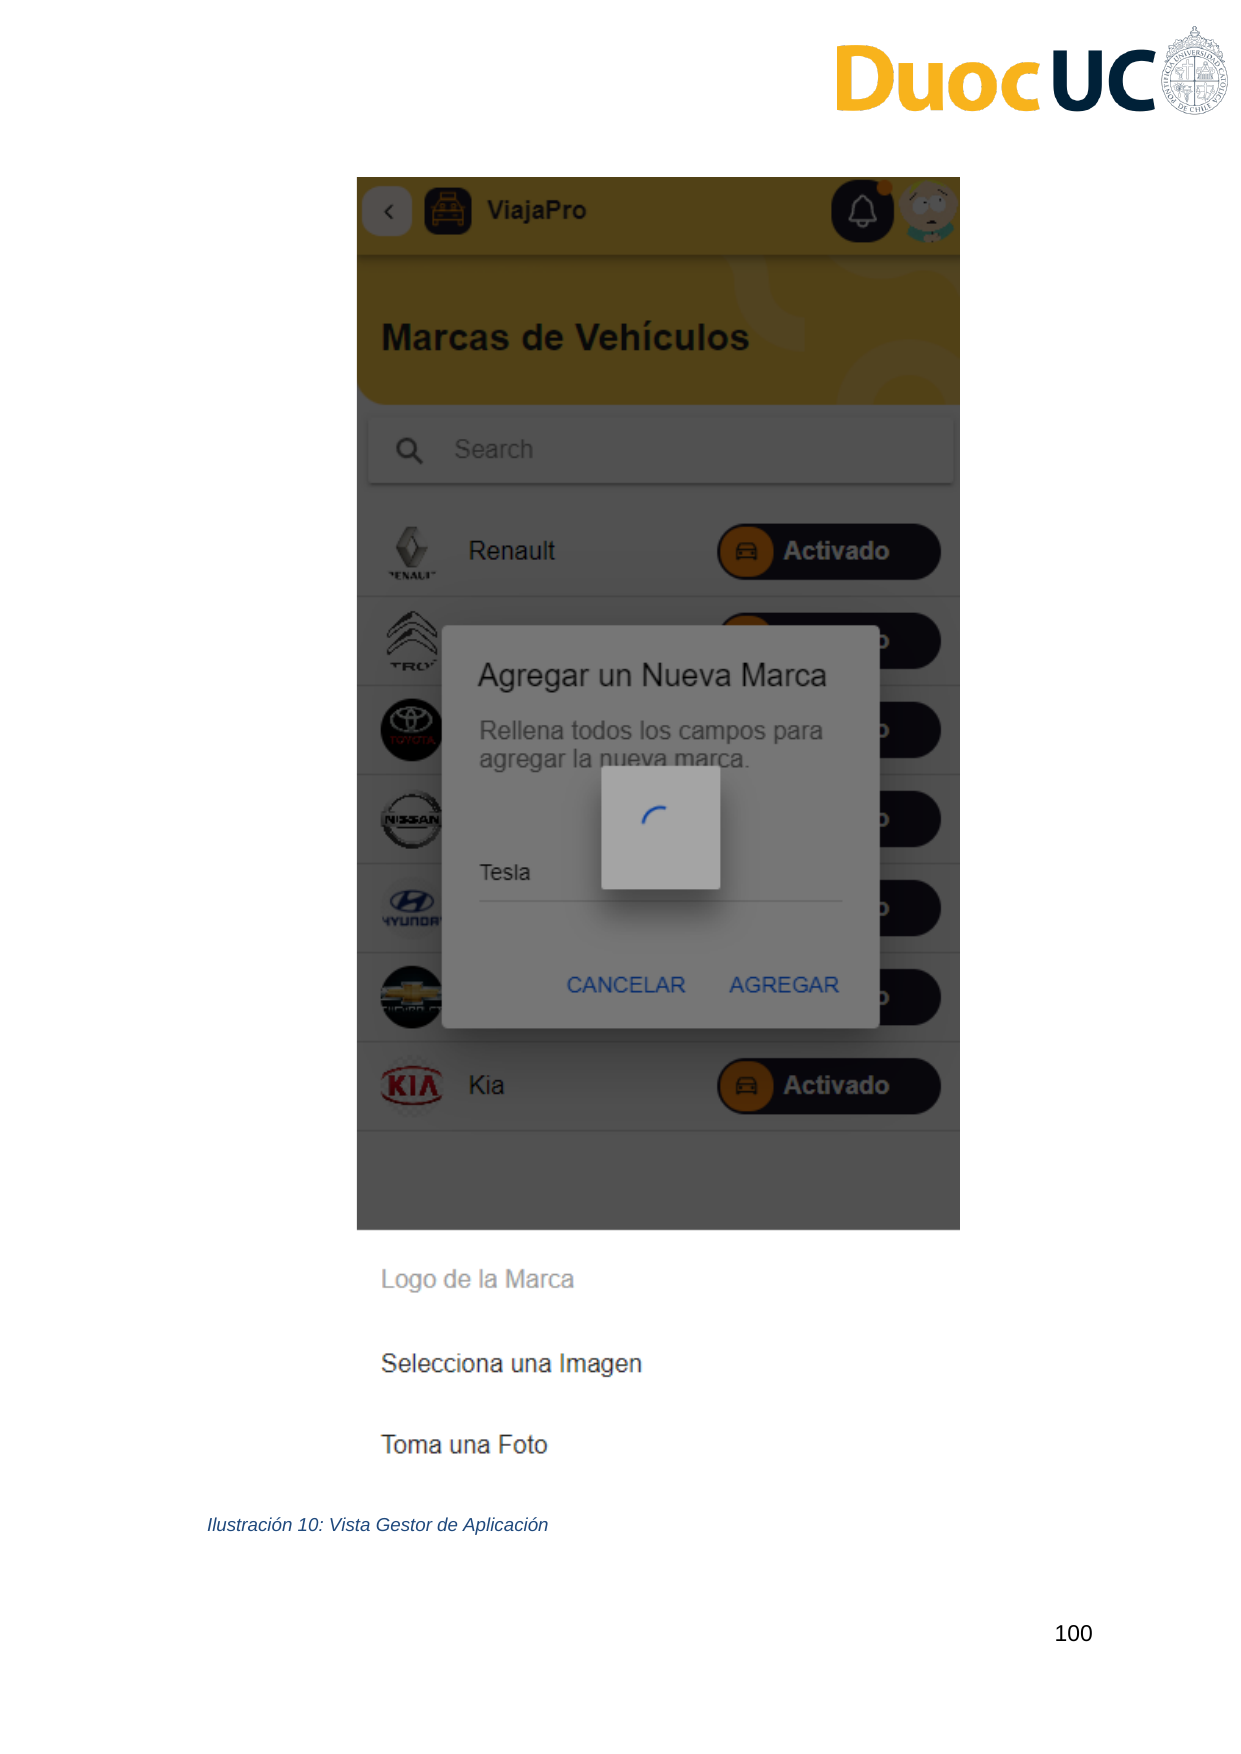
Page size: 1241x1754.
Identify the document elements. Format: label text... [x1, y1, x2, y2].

picture [831, 20, 1233, 120]
picture [356, 177, 960, 1485]
